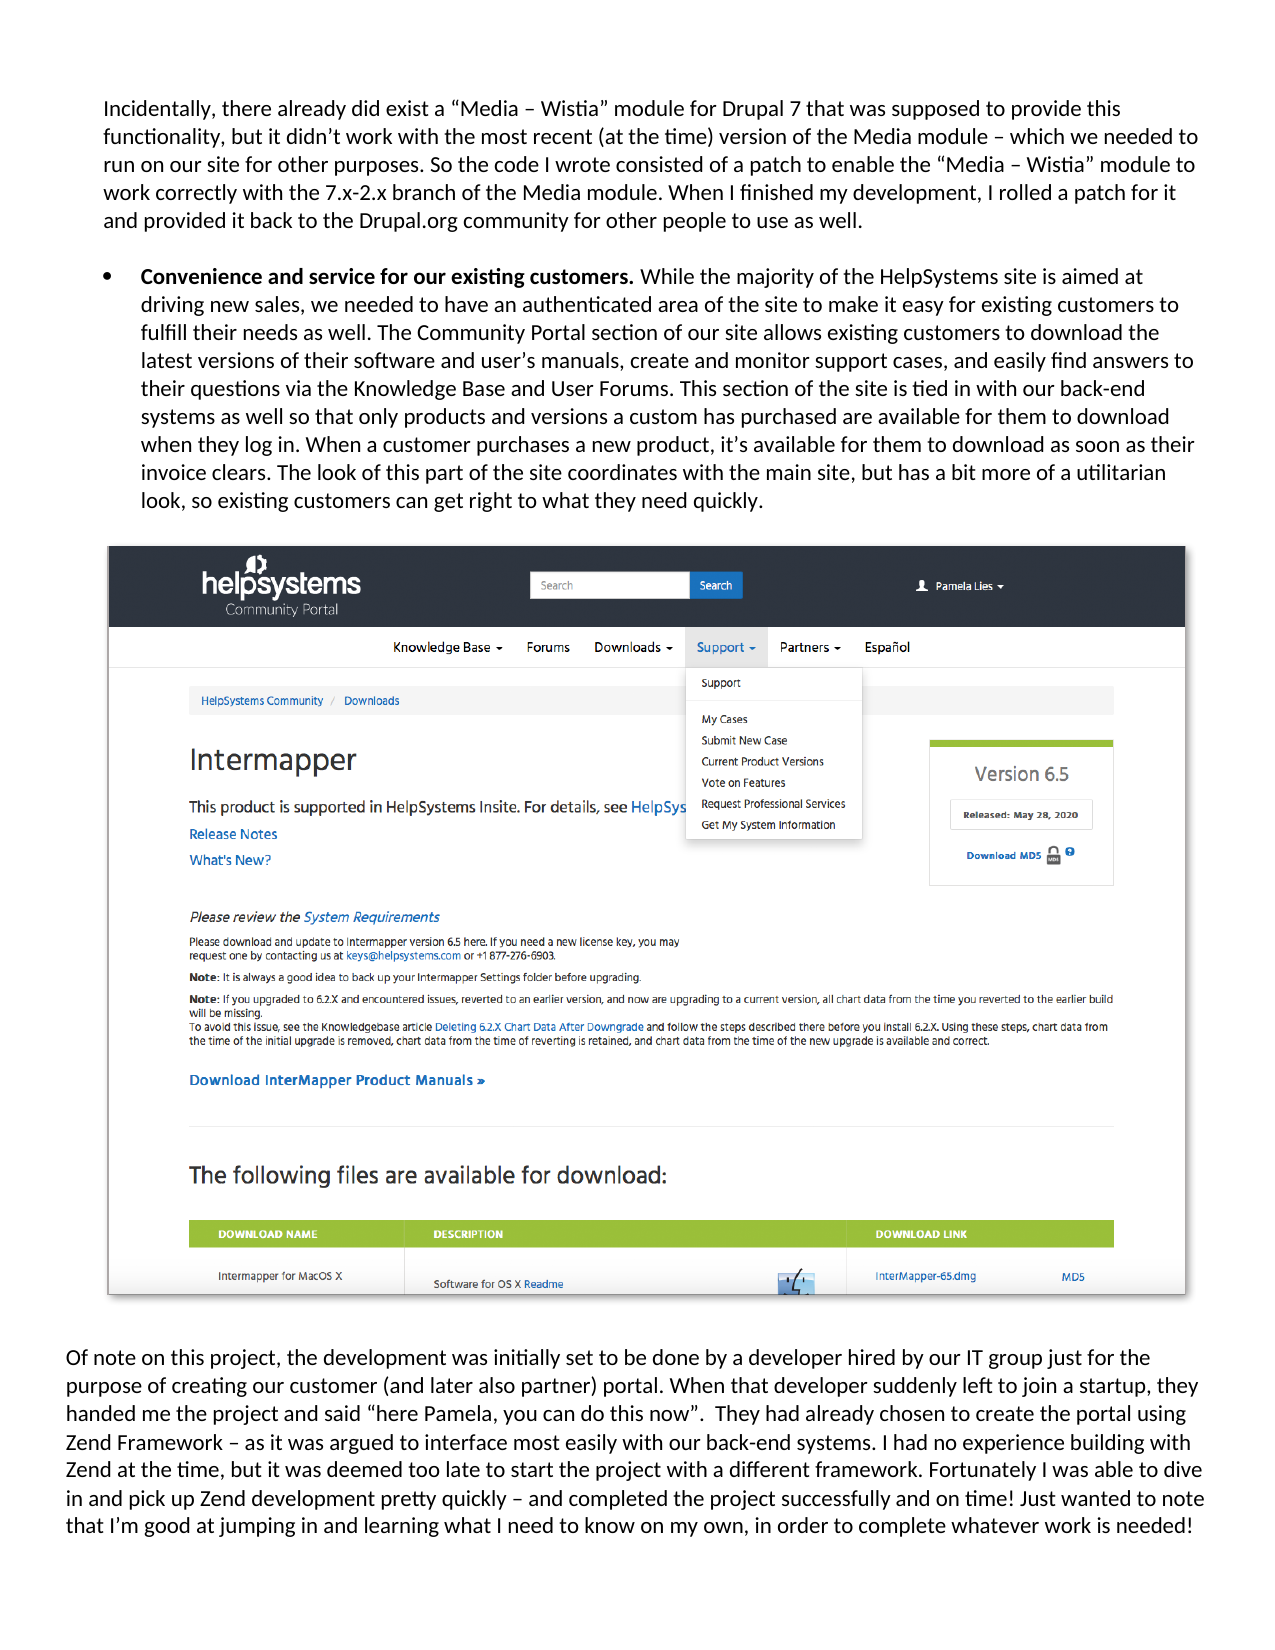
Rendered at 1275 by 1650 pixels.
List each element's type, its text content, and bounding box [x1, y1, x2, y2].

list Convenience and service for our existing customers. While the majority of the HelpSystems site is aimed at driving new sales, we needed to have an authenticated area of the site to make it easy for existing customers to fulfill their needs as well. The Community Portal section of our site allows existing customers to download the latest versions of their software and user’s manuals, create and monitor support cases, and easily find answers to their questions via the Knowledge Base and User Forums. This section of the site is tied in with our back-end systems as well so that only products and versions a custom has purchased are available for them to download when they log in. When a customer purchases a new product, it’s available for them to download as soon as their invoice clears. The look of this part of the site coordinates with the main site, but has a bit more of a utilitarian look, so existing customers can get right to what they need quickly. [66, 262, 1172, 514]
text Incidentally, there already did exist a “Media – Wistia” module for Drupal 7 that was supposed to provide this functionality, but it didn’t work with the most recent (at the time) version of the Media module – which we needed to run on our site for other purposes. So the code I wrote consisted of a patch to enable the “Media – Wistia” module to work correctly with the 7.x-2.x branch of the Media module. When I finished my development, I rolled a patch for it and provided it back to the Drupal.org community for other people to use as well. [66, 94, 1172, 234]
text Of note on this project, the development was initially set to be done by a developer hired by our IT group just for the purpose of creating our customer (and later also partner) portal. When that developer suddenly left to join a startup, they handed me the project and said “here Pamela, you can do this now”. They had already chosen to create the portal using Zend Framework – as it was argued to interface most easily with our back-end systems. I had no experience building with Zend at the time, but it was deemed too late to start the project with a different framework. Fortunately I was able to dive in and pick up Zend development pretty quickly – and completed the project successfully and on time! Just wanted to note that I’m good at jumping in and learning what I need to know on my own, in order to complete whatever work is needed! [66, 1343, 1209, 1540]
picture [107, 546, 1186, 1295]
